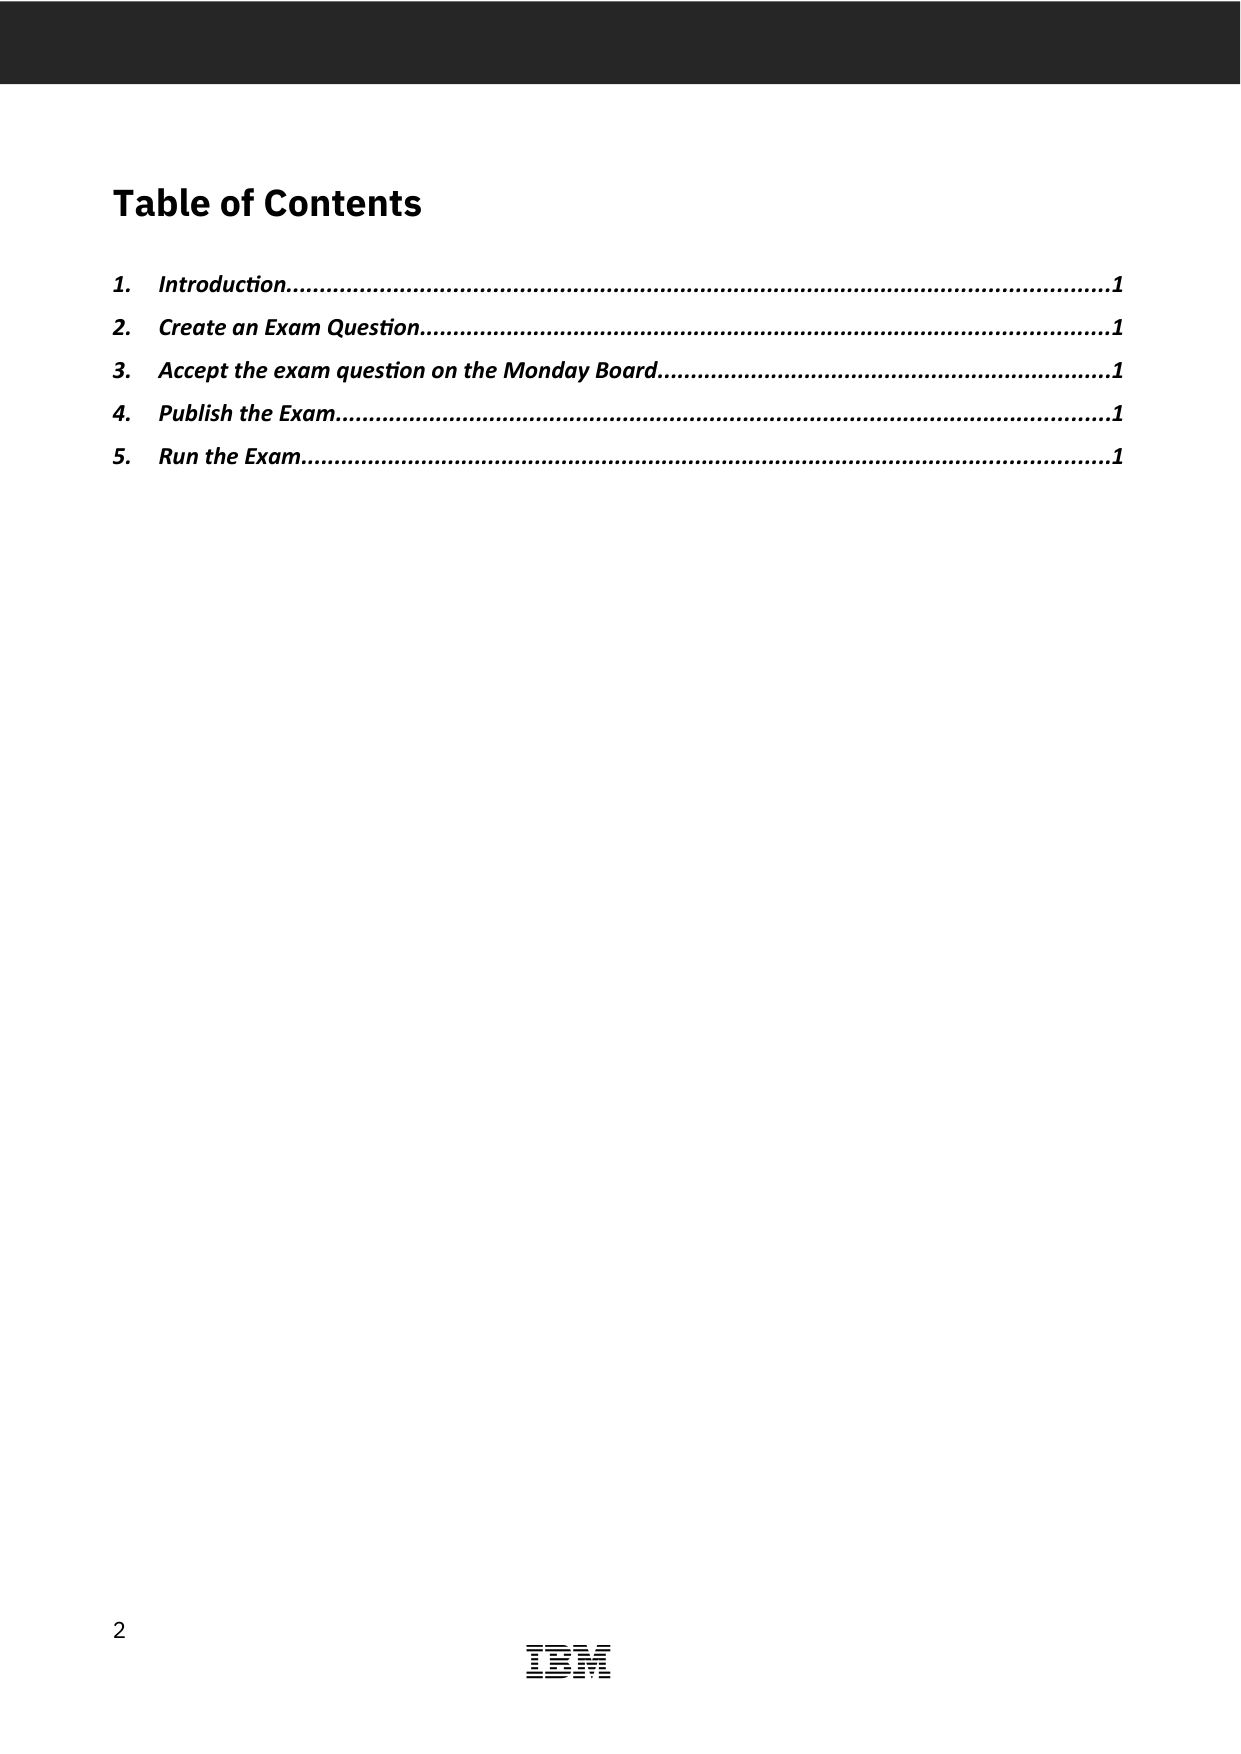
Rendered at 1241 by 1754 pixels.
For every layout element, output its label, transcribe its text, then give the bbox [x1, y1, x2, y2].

text 3. Accept the exam question on the Monday Board 1 [112, 354, 1128, 385]
text Table of Contents [112, 178, 1128, 227]
text 2. Create an Exam Question 1 [112, 311, 1128, 342]
text 5. Run the Exam 1 [112, 440, 1128, 471]
picture [526, 1645, 611, 1679]
text 1. Introduction 1 [112, 268, 1128, 299]
text 4. Publish the Exam 1 [112, 397, 1128, 428]
